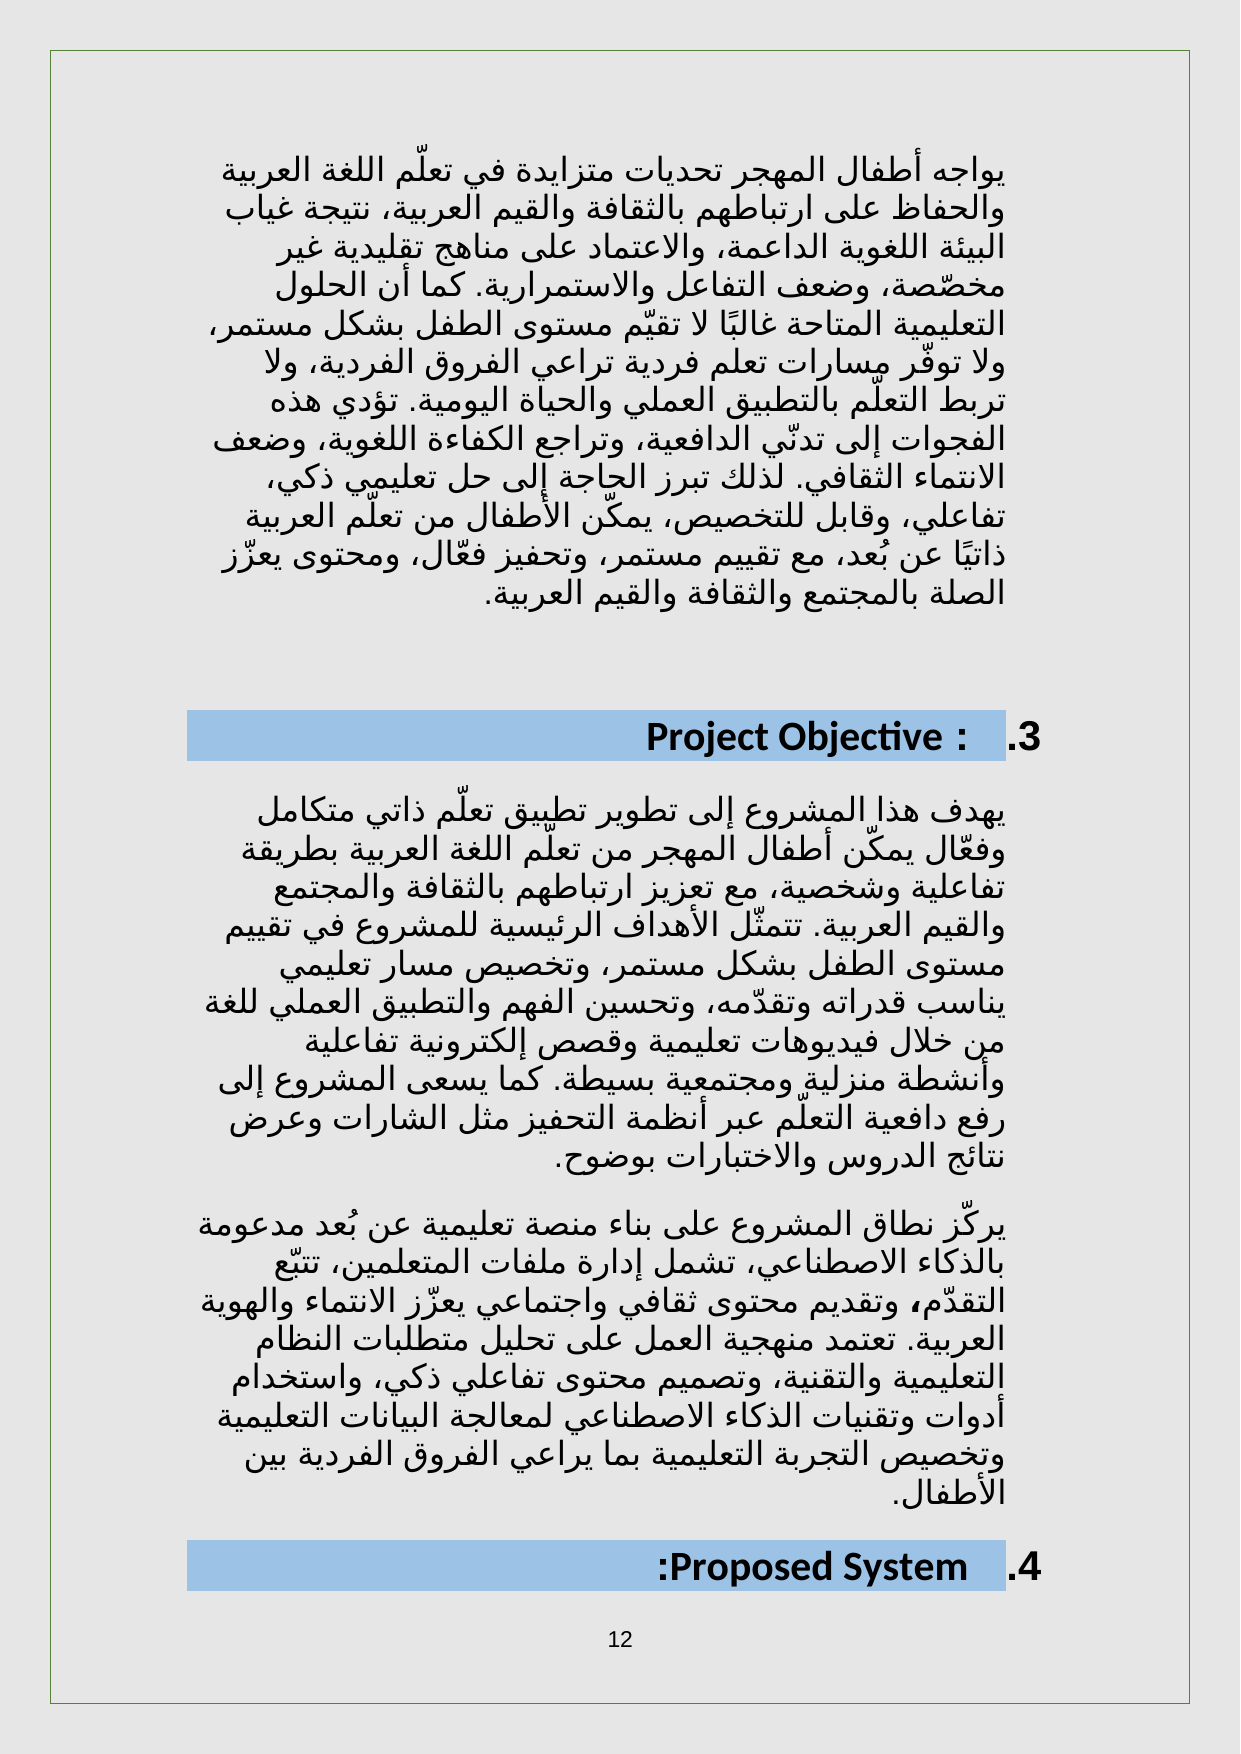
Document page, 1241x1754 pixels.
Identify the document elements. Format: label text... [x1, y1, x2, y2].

list Proposed System: [187, 1540, 1006, 1591]
list : Project Objective [187, 710, 1006, 761]
text يهدف هذا المشروع إلى تطوير تطبيق تعلّم ذاتي متكامل وفعّال يمكّن أطفال المهجر من تعلّم اللغة العربية بطريقة تفاعلية وشخصية، مع تعزيز ارتباطهم بالثقافة والمجتمع والقيم العربية. تتمثّل الأهداف الرئيسية للمشروع في تقييم مستوى الطفل بشكل مستمر، وتخصيص مسار تعليمي يناسب قدراته وتقدّمه، وتحسين الفهم والتطبيق العملي للغة من خلال فيديوهات تعليمية وقصص إلكترونية تفاعلية وأنشطة منزلية ومجتمعية بسيطة. كما يسعى المشروع إلى رفع دافعية التعلّم عبر أنظمة التحفيز مثل الشارات وعرض نتائج الدروس والاختبارات بوضوح. [187, 790, 1006, 1174]
text يركّز نطاق المشروع على بناء منصة تعليمية عن بُعد مدعومة بالذكاء الاصطناعي، تشمل إدارة ملفات المتعلمين، تتبّع التقدّم، وتقديم محتوى ثقافي واجتماعي يعزّز الانتماء والهوية العربية. تعتمد منهجية العمل على تحليل متطلبات النظام التعليمية والتقنية، وتصميم محتوى تفاعلي ذكي، واستخدام أدوات وتقنيات الذكاء الاصطناعي لمعالجة البيانات التعليمية وتخصيص التجربة التعليمية بما يراعي الفروق الفردية بين الأطفال. [187, 1204, 1006, 1511]
text يواجه أطفال المهجر تحديات متزايدة في تعلّم اللغة العربية والحفاظ على ارتباطهم بالثقافة والقيم العربية، نتيجة غياب البيئة اللغوية الداعمة، والاعتماد على مناهج تقليدية غير مخصّصة، وضعف التفاعل والاستمرارية. كما أن الحلول التعليمية المتاحة غالبًا لا تقيّم مستوى الطفل بشكل مستمر، ولا توفّر مسارات تعلم فردية تراعي الفروق الفردية، ولا تربط التعلّم بالتطبيق العملي والحياة اليومية. تؤدي هذه الفجوات إلى تدنّي الدافعية، وتراجع الكفاءة اللغوية، وضعف الانتماء الثقافي. لذلك تبرز الحاجة إلى حل تعليمي ذكي، تفاعلي، وقابل للتخصيص، يمكّن الأطفال من تعلّم العربية ذاتيًا عن بُعد، مع تقييم مستمر، وتحفيز فعّال، ومحتوى يعزّز الصلة بالمجتمع والثقافة والقيم العربية. [187, 150, 1006, 611]
